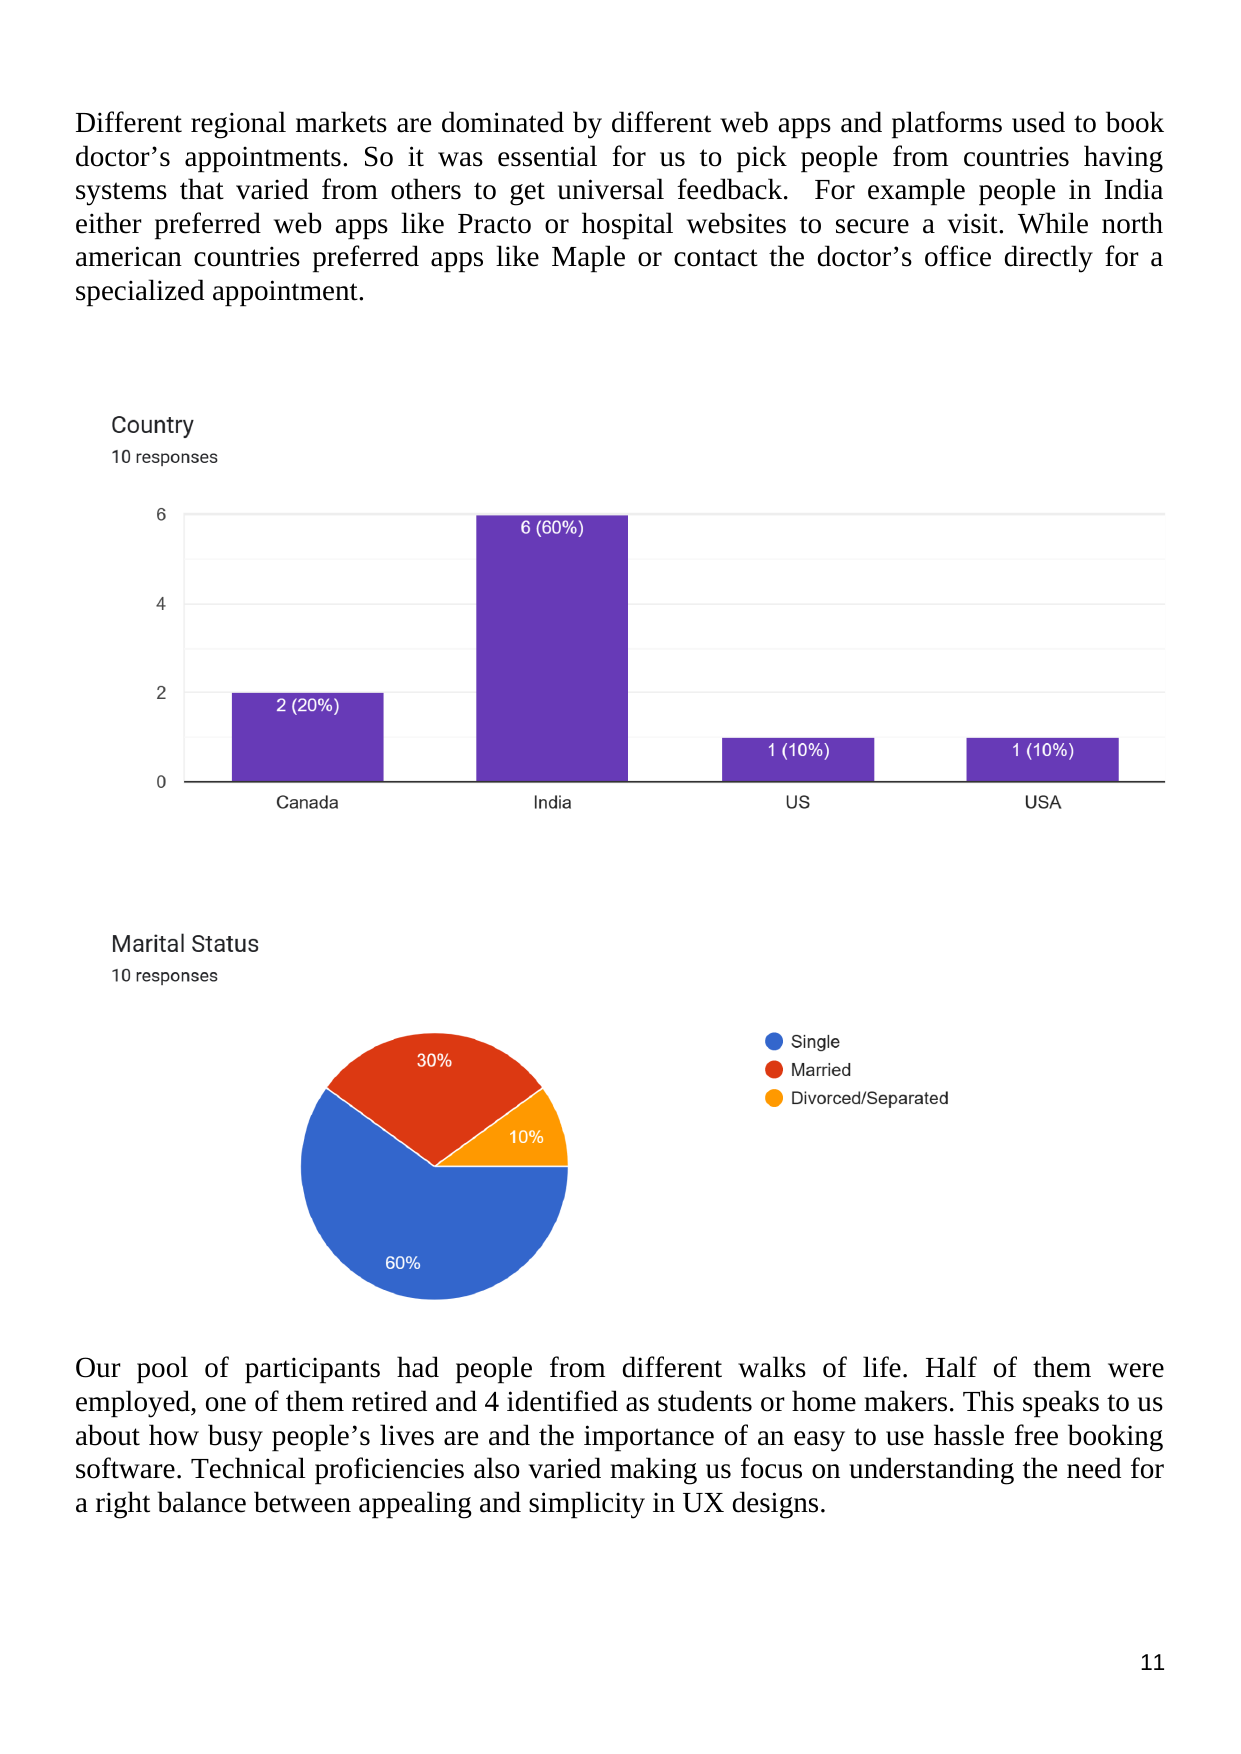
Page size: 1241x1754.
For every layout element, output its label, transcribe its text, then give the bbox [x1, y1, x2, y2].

text Different regional markets are dominated by different web apps and platforms used to book doctor’s appointments. So it was essential for us to pick people from countries having systems that varied from others to get universal feedback. For example people in India either preferred web apps like Practo or hospital websites to secure a visit. While north american countries preferred apps like Maple or contact the doctor’s office directly for a specialized appointment. [75, 105, 1165, 306]
text Our pool of participants had people from different walks of life. Half of them were employed, one of them retired and 4 identified as students or home makers. This speaks to us about how busy people’s lives are and the importance of an easy to use hassle free booking software. Technical proficiencies also varied making us focus on understanding the need for a right balance between appealing and simplicity in UX designs. [75, 1351, 1165, 1518]
picture [75, 373, 1166, 1351]
